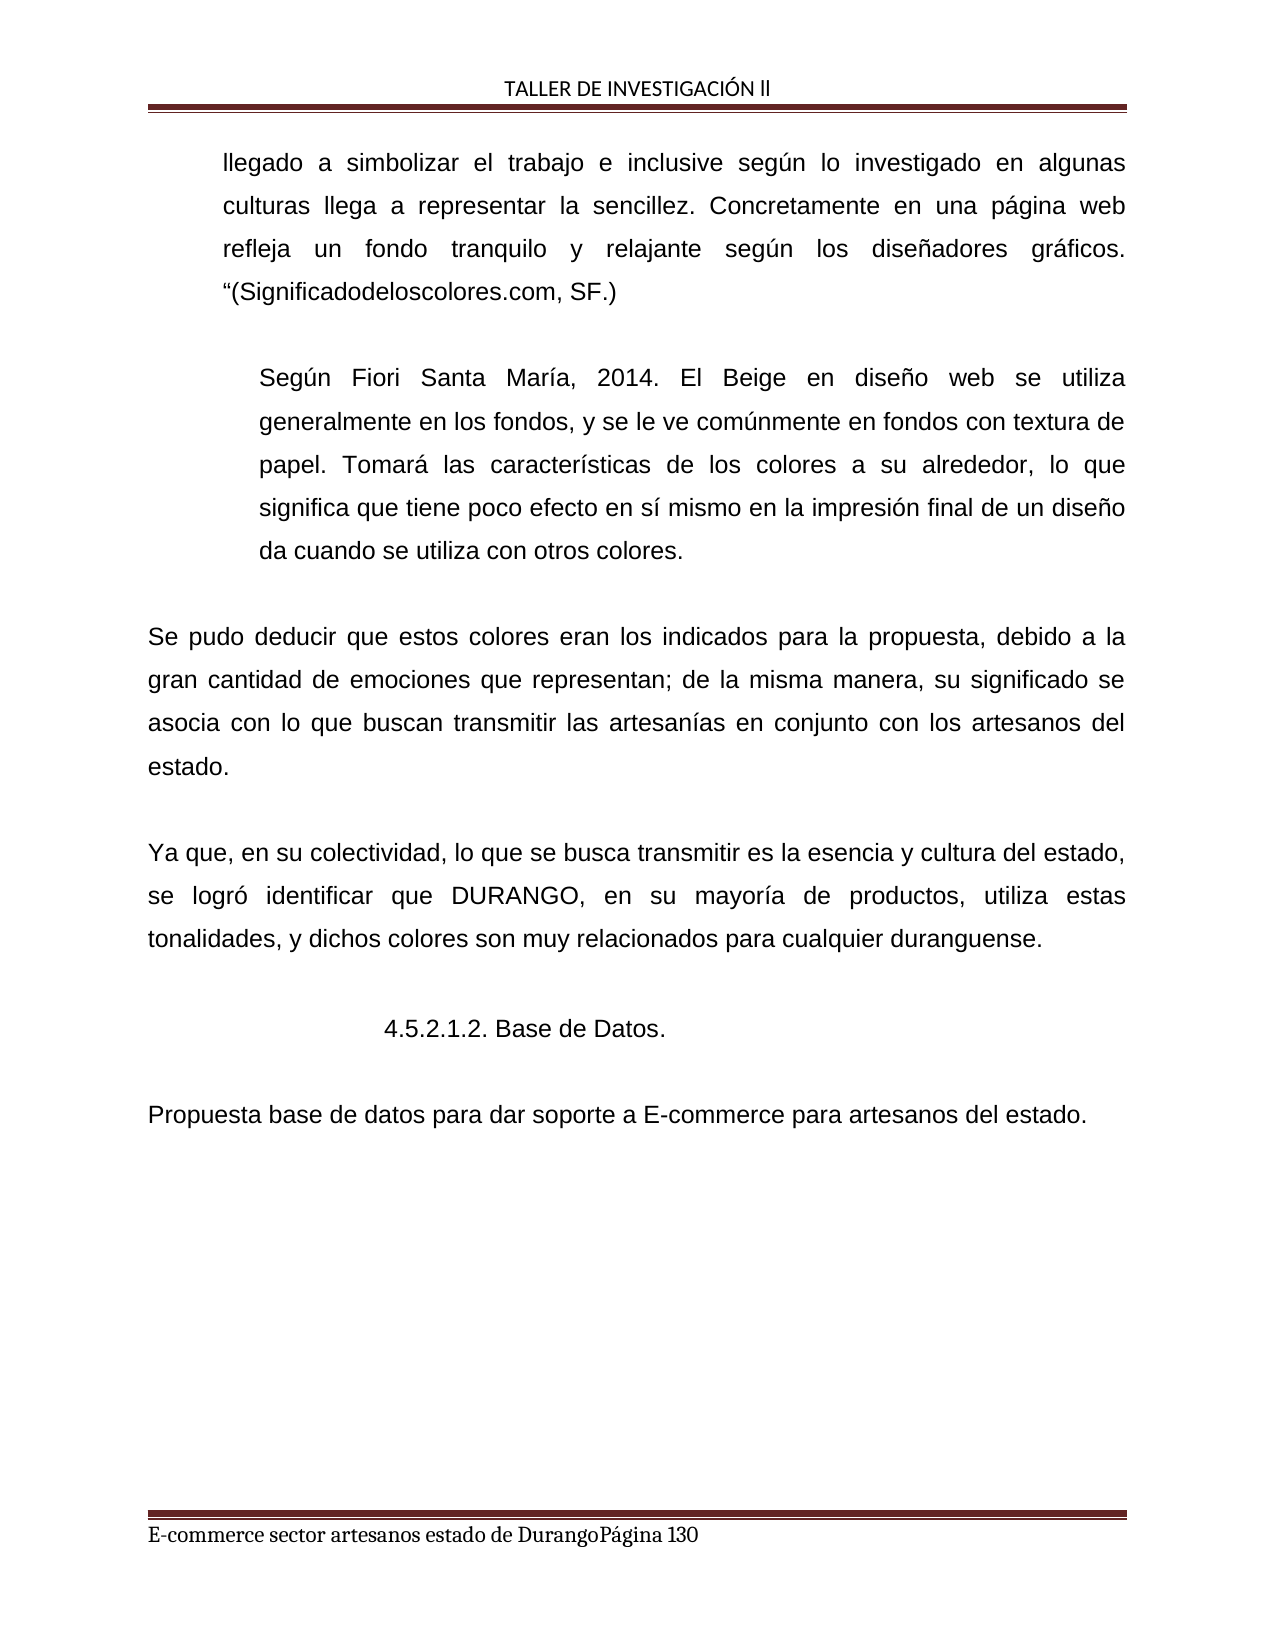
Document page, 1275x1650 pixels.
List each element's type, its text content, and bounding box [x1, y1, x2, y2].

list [185, 148, 1127, 306]
subtitle 4.5.2.1.2. Base de Datos. [384, 1014, 1127, 1043]
text Se pudo deducir que estos colores eran los indicados para la propuesta, debido a la gran cantidad de emociones que representan; de la misma manera, su significado se asocia con lo que buscan transmitir las artesanías en conjunto con los artesanos del estado. [148, 622, 1127, 780]
text Según Fiori Santa María, 2014. El Beige en diseño web se utiliza generalmente en los fondos, y se le ve comúnmente en fondos con textura de papel. Tomará las características de los colores a su alrededor, lo que significa que tiene poco efecto en sí mismo en la impresión final de un diseño da cuando se utiliza con otros colores. [259, 363, 1127, 564]
text Propuesta base de datos para dar soporte a E-commerce para artesanos del estado. [148, 1100, 1127, 1129]
text Ya que, en su colectividad, lo que se busca transmitir es la esencia y cultura del estado, se logró identificar que DURANGO, en su mayoría de productos, utiliza estas tonalidades, y dichos colores son muy relacionados para cualquier duranguense. [148, 838, 1127, 953]
